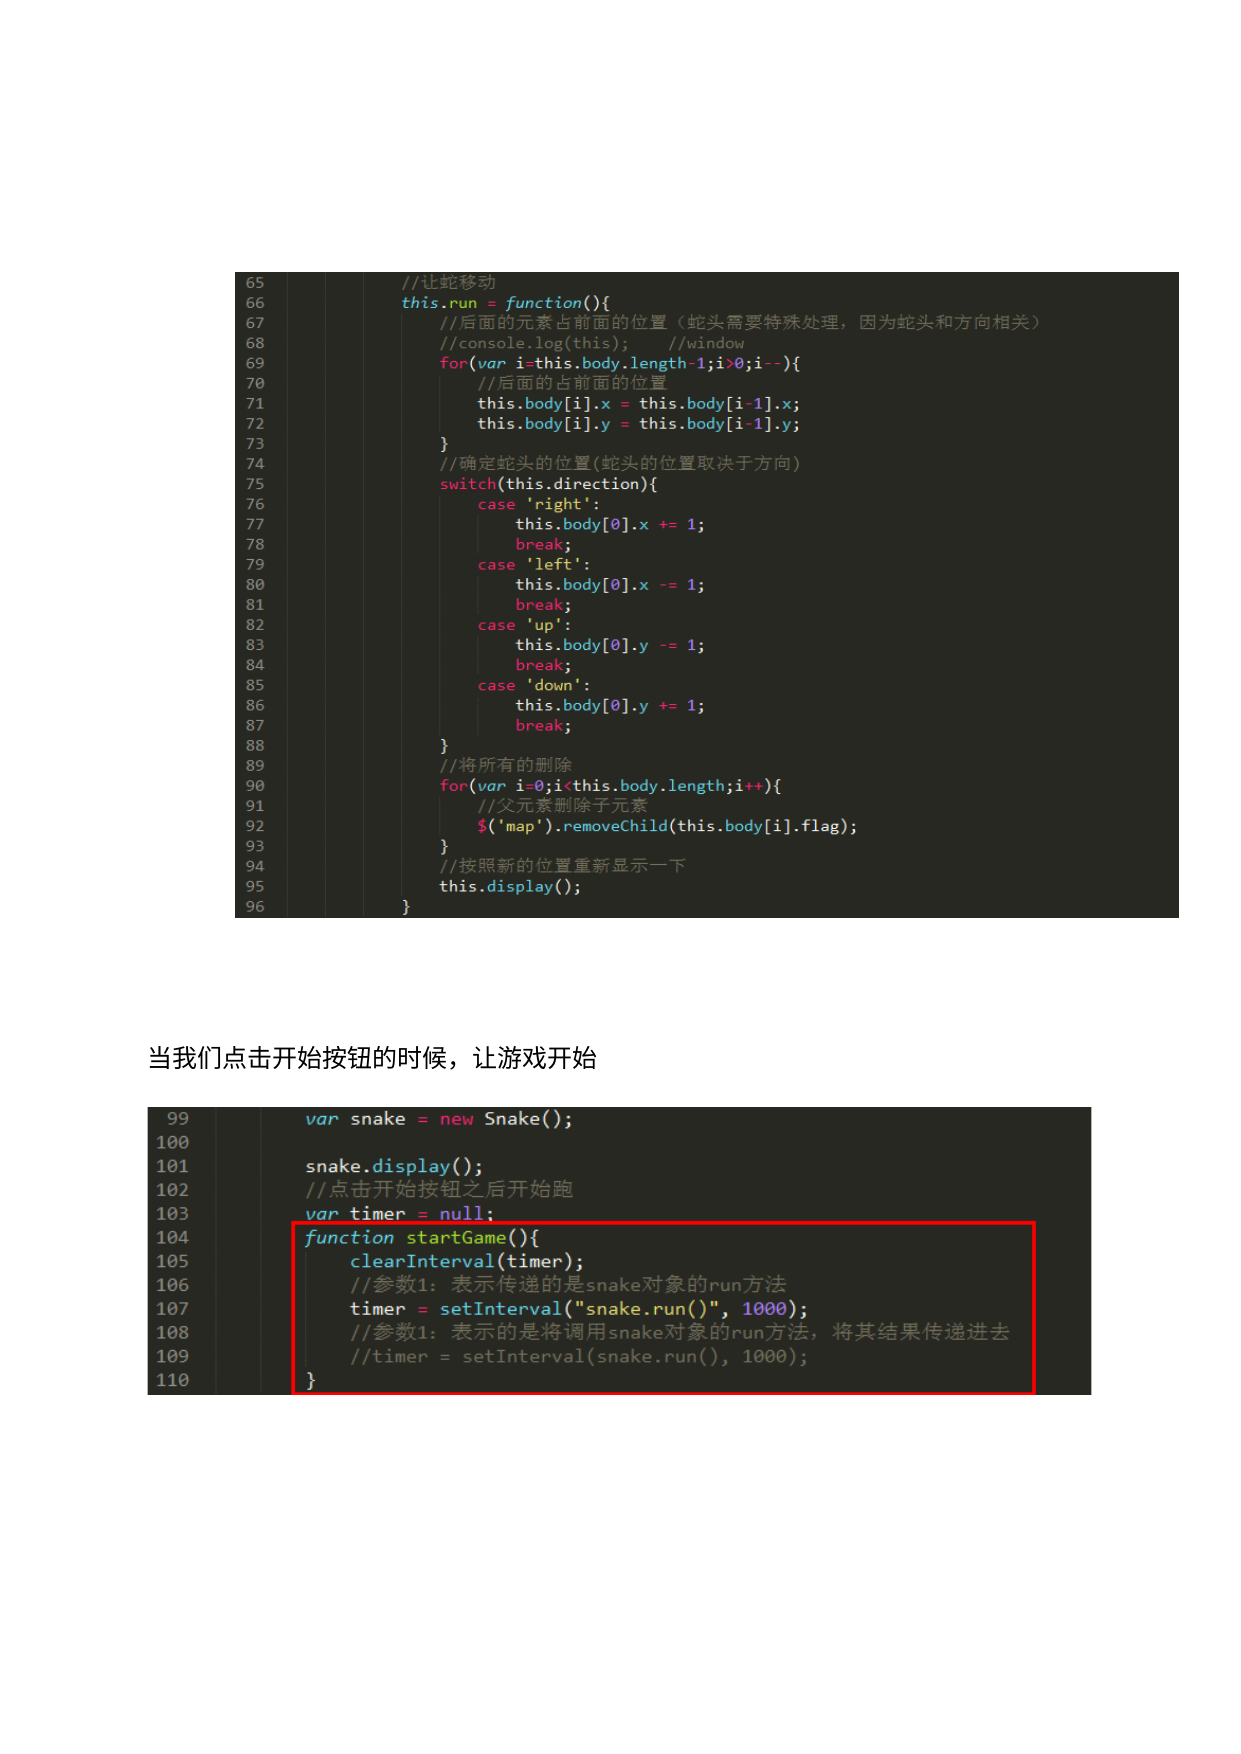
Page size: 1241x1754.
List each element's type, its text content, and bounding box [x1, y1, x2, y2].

picture [147, 1107, 1092, 1395]
text 当我们点击开始按钮的时候，让游戏开始 [148, 1024, 1092, 1089]
picture [235, 272, 1179, 918]
